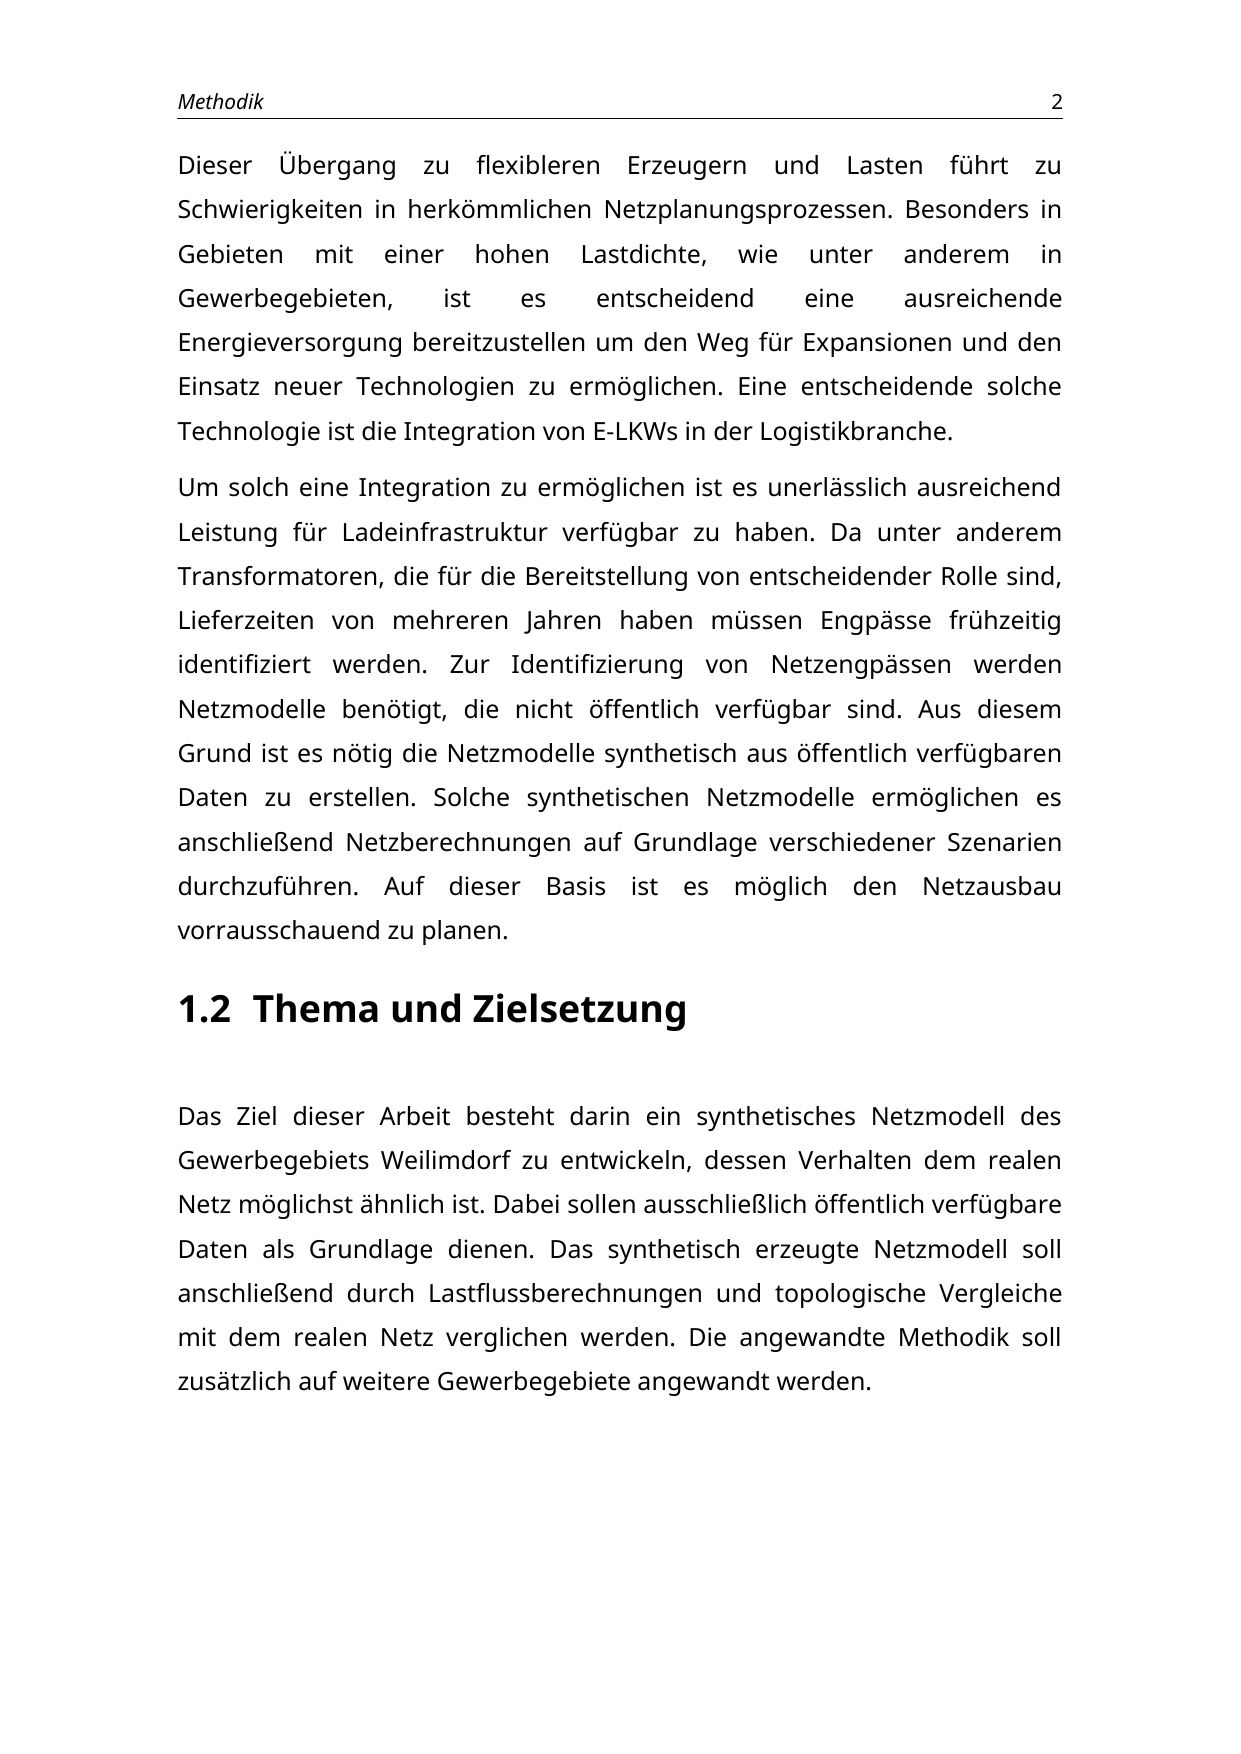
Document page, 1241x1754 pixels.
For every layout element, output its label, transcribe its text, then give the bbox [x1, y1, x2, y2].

text Das Ziel dieser Arbeit besteht darin ein synthetisches Netzmodell des Gewerbegebiets Weilimdorf zu entwickeln, dessen Verhalten dem realen Netz möglichst ähnlich ist. Dabei sollen ausschließlich öffentlich verfügbare Daten als Grundlage dienen. Das synthetisch erzeugte Netzmodell soll anschließend durch Lastflussberechnungen und topologische Vergleiche mit dem realen Netz verglichen werden. Die angewandte Methodik soll zusätzlich auf weitere Gewerbegebiete angewandt werden. [177, 1098, 1063, 1398]
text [177, 148, 1063, 447]
subtitle Thema und Zielsetzung [177, 982, 1063, 1033]
text Um solch eine Integration zu ermöglichen ist es unerlässlich ausreichend Leistung für Ladeinfrastruktur verfügbar zu haben. Da unter anderem Transformatoren, die für die Bereitstellung von entscheidender Rolle sind, Lieferzeiten von mehreren Jahren haben müssen Engpässe frühzeitig identifiziert werden. Zur Identifizierung von Netzengpässen werden Netzmodelle benötigt, die nicht öffentlich verfügbar sind. Aus diesem Grund ist es nötig die Netzmodelle synthetisch aus öffentlich verfügbaren Daten zu erstellen. Solche synthetischen Netzmodelle ermöglichen es anschließend Netzberechnungen auf Grundlage verschiedener Szenarien durchzuführen. Auf dieser Basis ist es möglich den Netzausbau vorrausschauend zu planen. [177, 470, 1063, 947]
